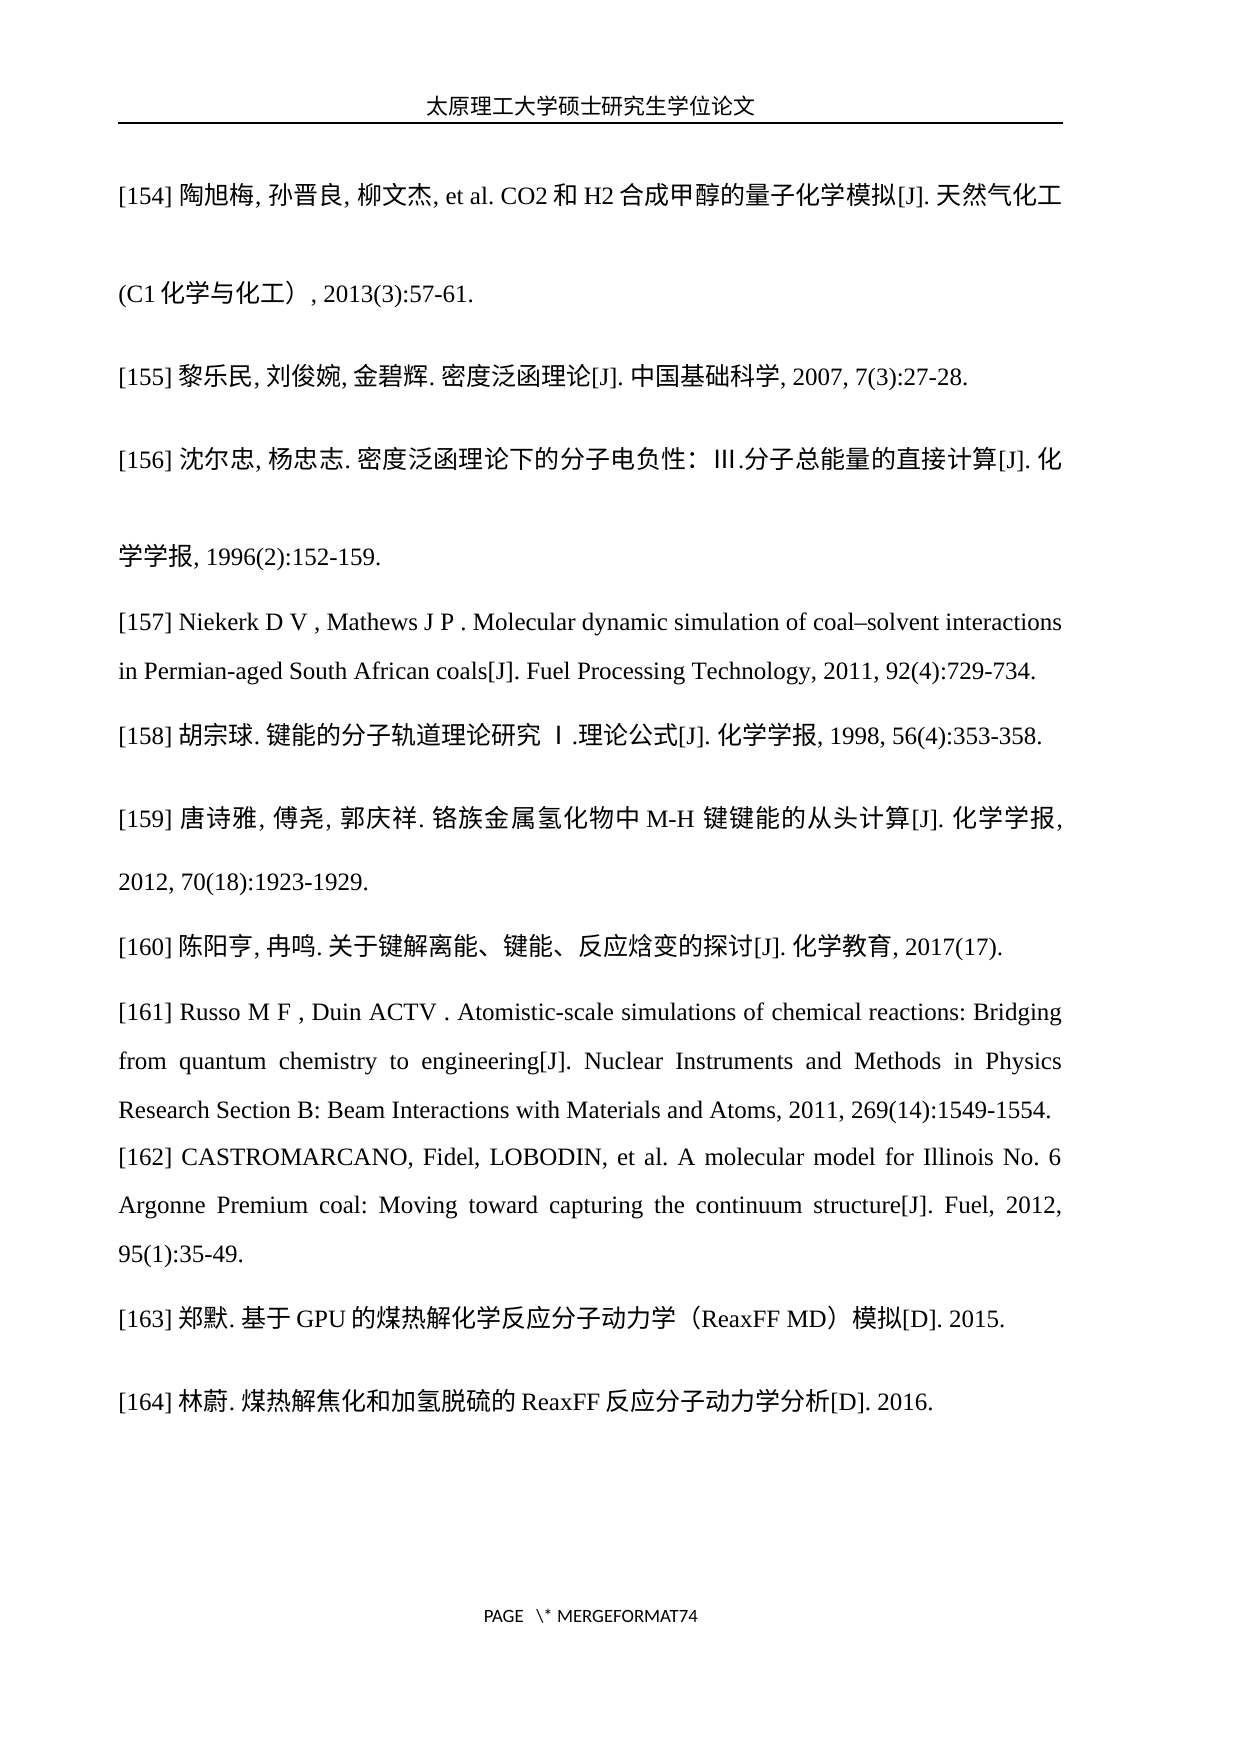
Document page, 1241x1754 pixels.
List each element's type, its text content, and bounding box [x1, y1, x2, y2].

text [157] Niekerk D V , Mathews J P . Molecular dynamic simulation of coal–solvent interactions in Permian-aged South African coals[J]. Fuel Processing Technology, 2011, 92(4):729-734. [118, 606, 1063, 687]
text [163] 郑默. 基于GPU的煤热解化学反应分子动力学（ReaxFF MD）模拟[D]. 2015. [118, 1284, 1063, 1349]
text [161] Russo M F , Duin ACTV . Atomistic-scale simulations of chemical reactions: Bridging from quantum chemistry to engineering[J]. Nuclear Instruments and Methods in Physics Research Section B: Beam Interactions with Materials and Atoms, 2011, 269(14):1549-1554. [118, 996, 1063, 1126]
text [155] 黎乐民, 刘俊婉, 金碧辉. 密度泛函理论[J]. 中国基础科学, 2007, 7(3):27-28. [118, 342, 1063, 407]
text [156] 沈尔忠, 杨忠志. 密度泛函理论下的分子电负性：Ⅲ.分子总能量的直接计算[J]. 化学学报, 1996(2):152-159. [118, 425, 1063, 587]
text [164] 林蔚. 煤热解焦化和加氢脱硫的ReaxFF反应分子动力学分析[D]. 2016. [118, 1367, 1063, 1432]
text [158] 胡宗球. 键能的分子轨道理论研究 Ⅰ.理论公式[J]. 化学学报, 1998, 56(4):353-358. [118, 701, 1063, 766]
text [160] 陈阳亨, 冉鸣. 关于键解离能、键能、反应焓变的探讨[J]. 化学教育, 2017(17). [118, 912, 1063, 977]
text [154] 陶旭梅, 孙晋良, 柳文杰, et al. CO2和H2合成甲醇的量子化学模拟[J]. 天然气化工(C1化学与化工）, 2013(3):57-61. [118, 161, 1063, 324]
text [162] CASTROMARCANO, Fidel, LOBODIN, et al. A molecular model for Illinois No. 6 Argonne Premium coal: Moving toward capturing the continuum structure[J]. Fuel, 2012, 95(1):35-49. [118, 1140, 1063, 1270]
text [159] 唐诗雅, 傅尧, 郭庆祥. 铬族金属氢化物中M-H 键键能的从头计算[J]. 化学学报, 2012, 70(18):1923-1929. [118, 784, 1063, 898]
